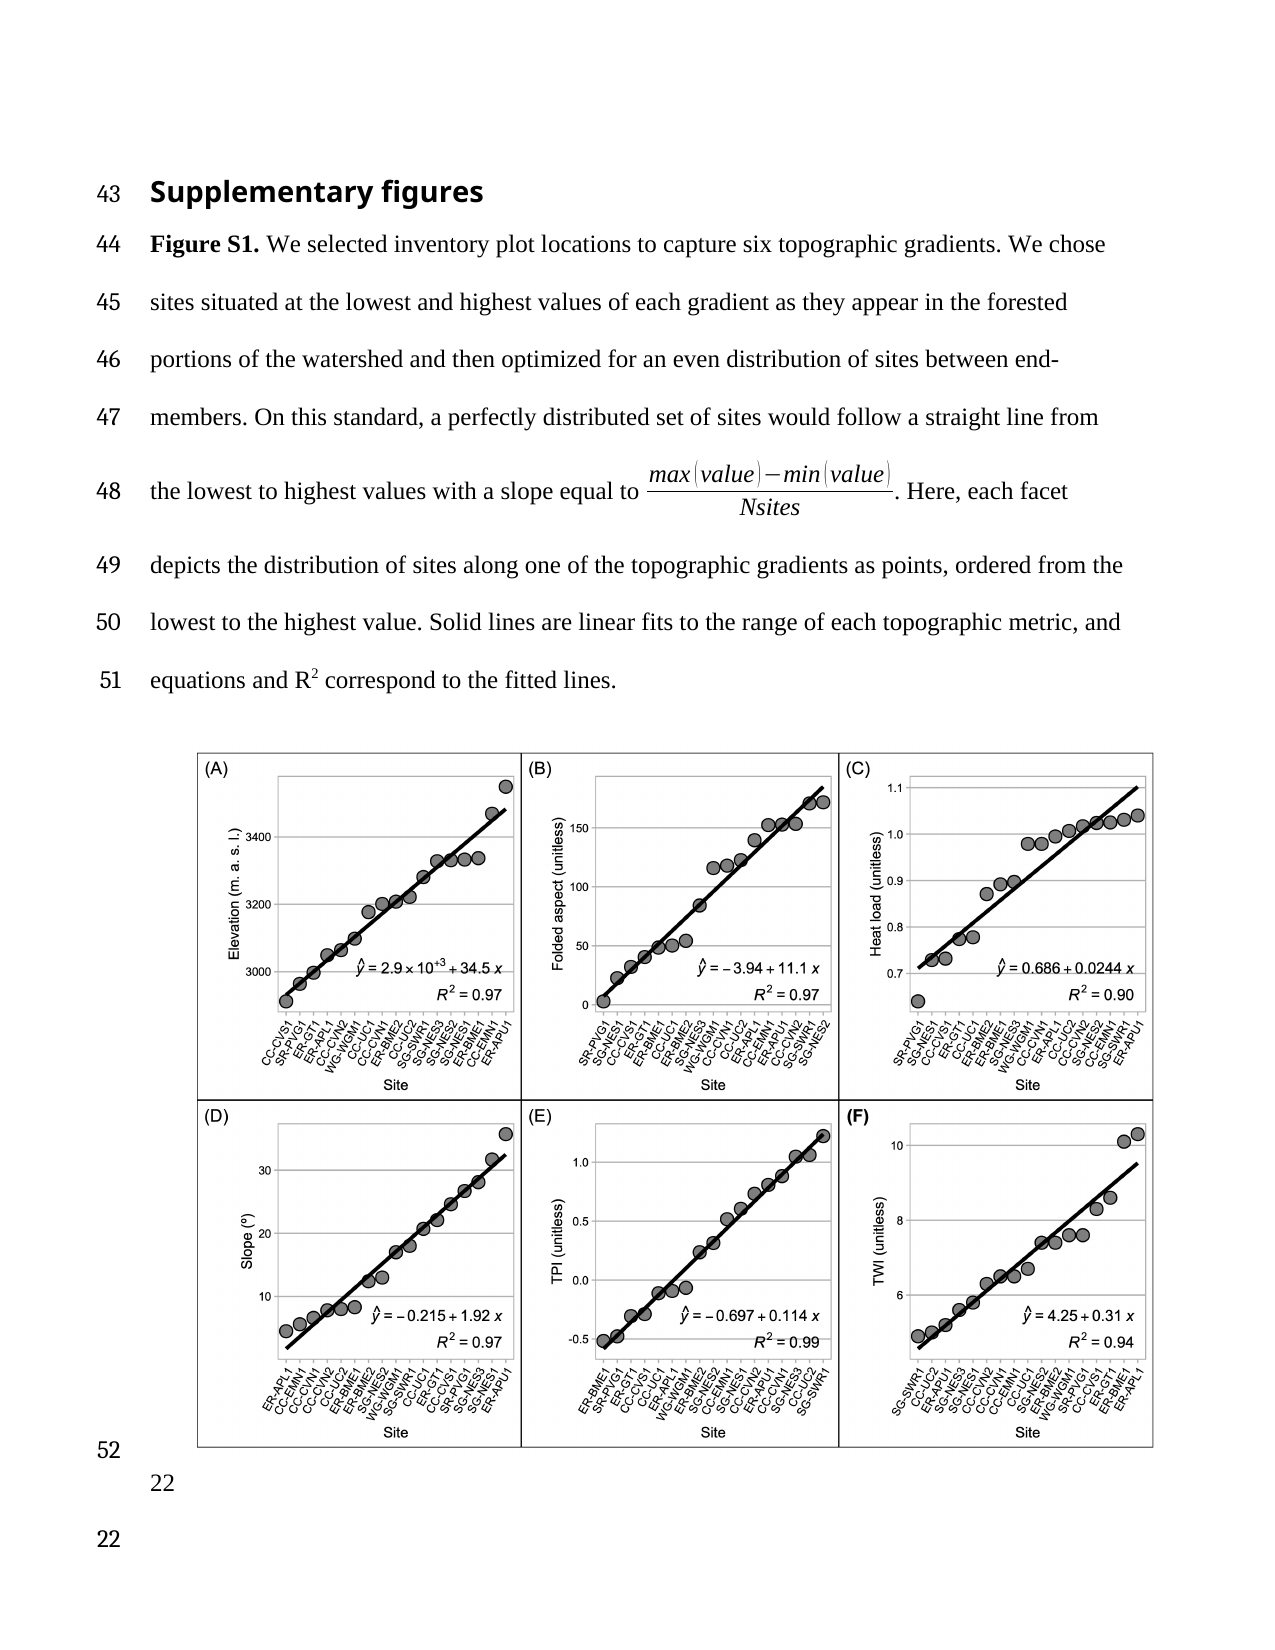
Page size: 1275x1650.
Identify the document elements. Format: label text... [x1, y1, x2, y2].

text Figure S1. We selected inventory plot locations to capture six topographic gradients. We chose sites situated at the lowest and highest values of each gradient as they appear in the forested portions of the watershed and then optimized for an even distribution of sites between end-members. On this standard, a perfectly distributed set of sites would follow a straight line from the lowest to highest values with a slope equal to . Here, each facet depicts the distribution of sites along one of the topographic gradients as points, ordered from the lowest to the highest value. Solid lines are linear fits to the range of each topographic metric, and equations and R2 correspond to the fitted lines. [150, 229, 1125, 694]
picture [187, 741, 1163, 1459]
subtitle Supplementary figures [150, 171, 1125, 211]
